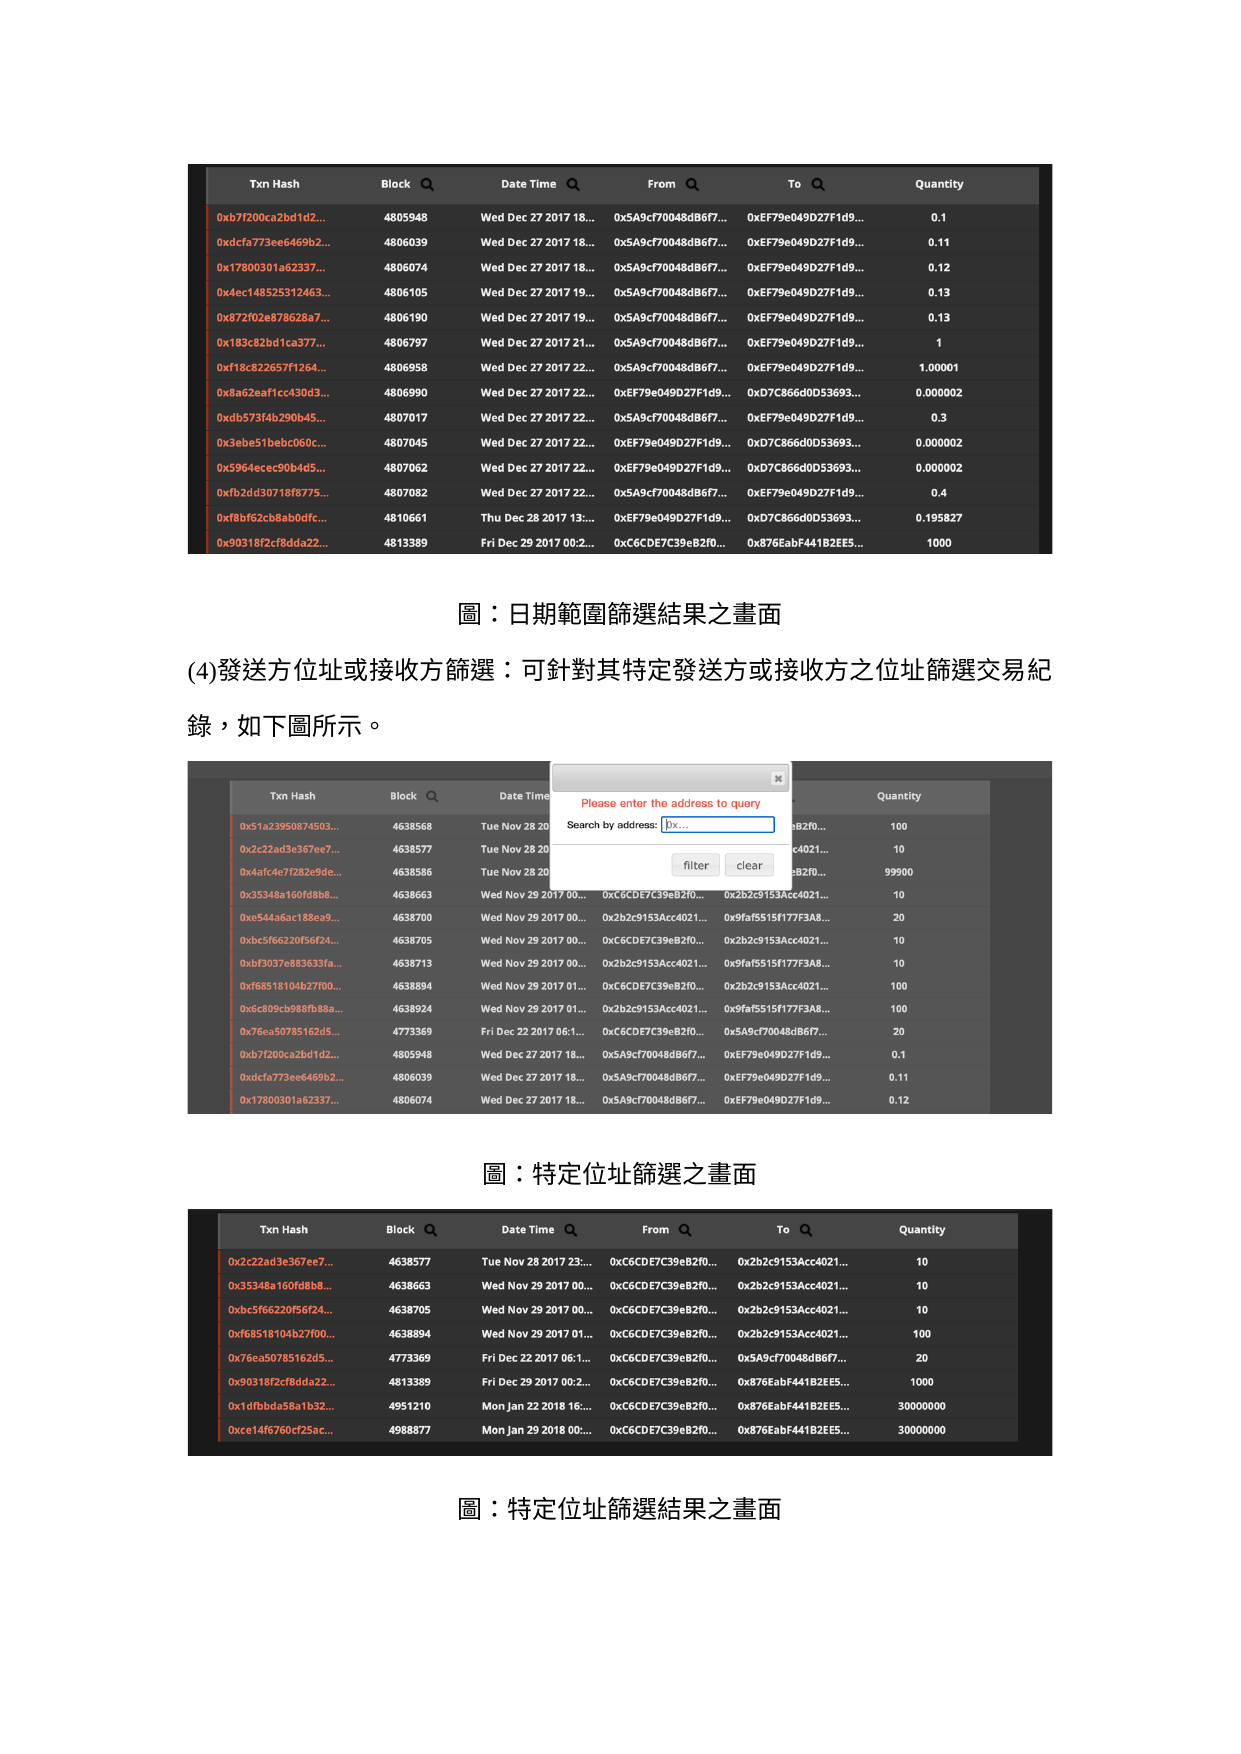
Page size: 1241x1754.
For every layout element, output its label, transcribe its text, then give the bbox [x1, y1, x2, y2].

text 圖：日期範圍篩選結果之畫面 [187, 594, 1053, 631]
text 圖：特定位址篩選之畫面 [187, 1153, 1053, 1191]
picture [187, 164, 1053, 554]
picture [187, 761, 1053, 1114]
text (4)發送方位址或接收方篩選：可針對其特定發送方或接收方之位址篩選交易紀錄，如下圖所示。 [187, 649, 1053, 743]
text 圖：特定位址篩選結果之畫面 [187, 1488, 1053, 1526]
picture [187, 1209, 1053, 1456]
